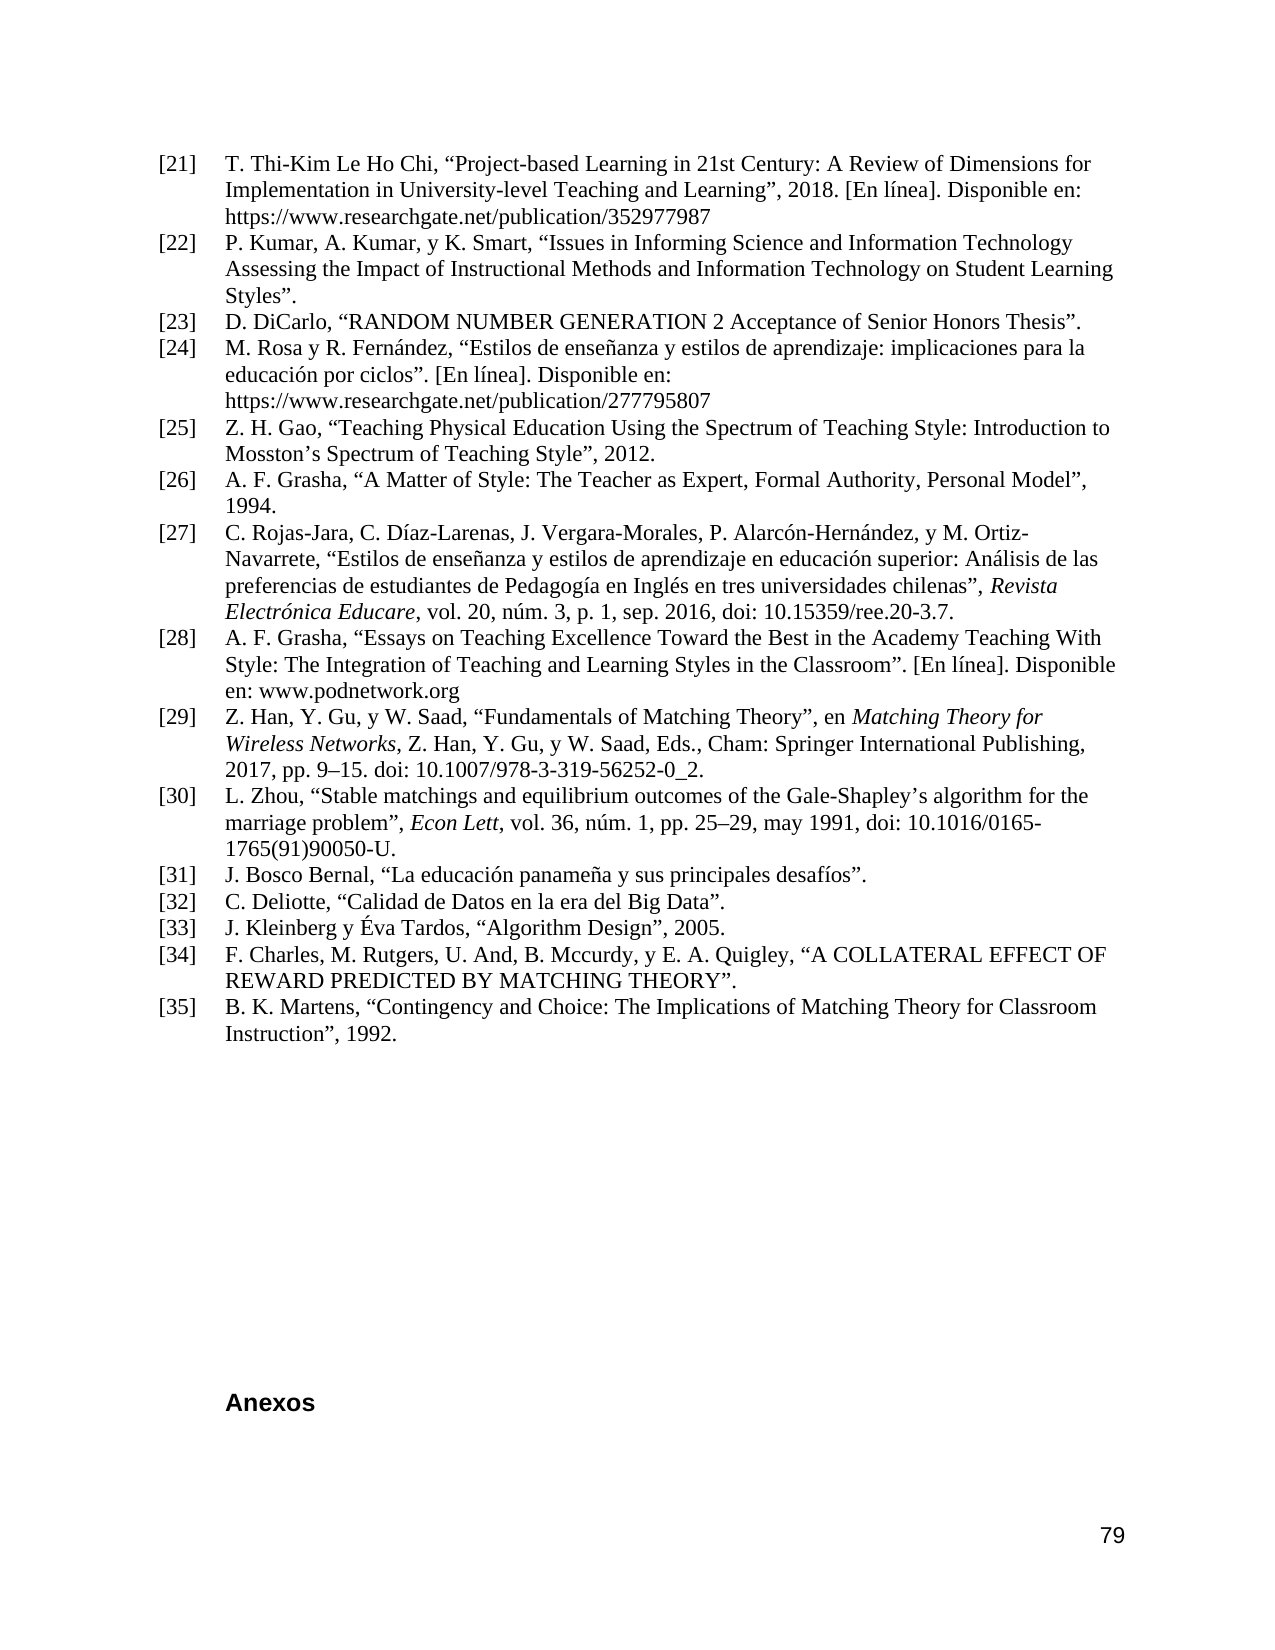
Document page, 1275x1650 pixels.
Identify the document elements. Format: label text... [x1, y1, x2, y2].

subtitle Anexos [225, 1388, 1125, 1417]
